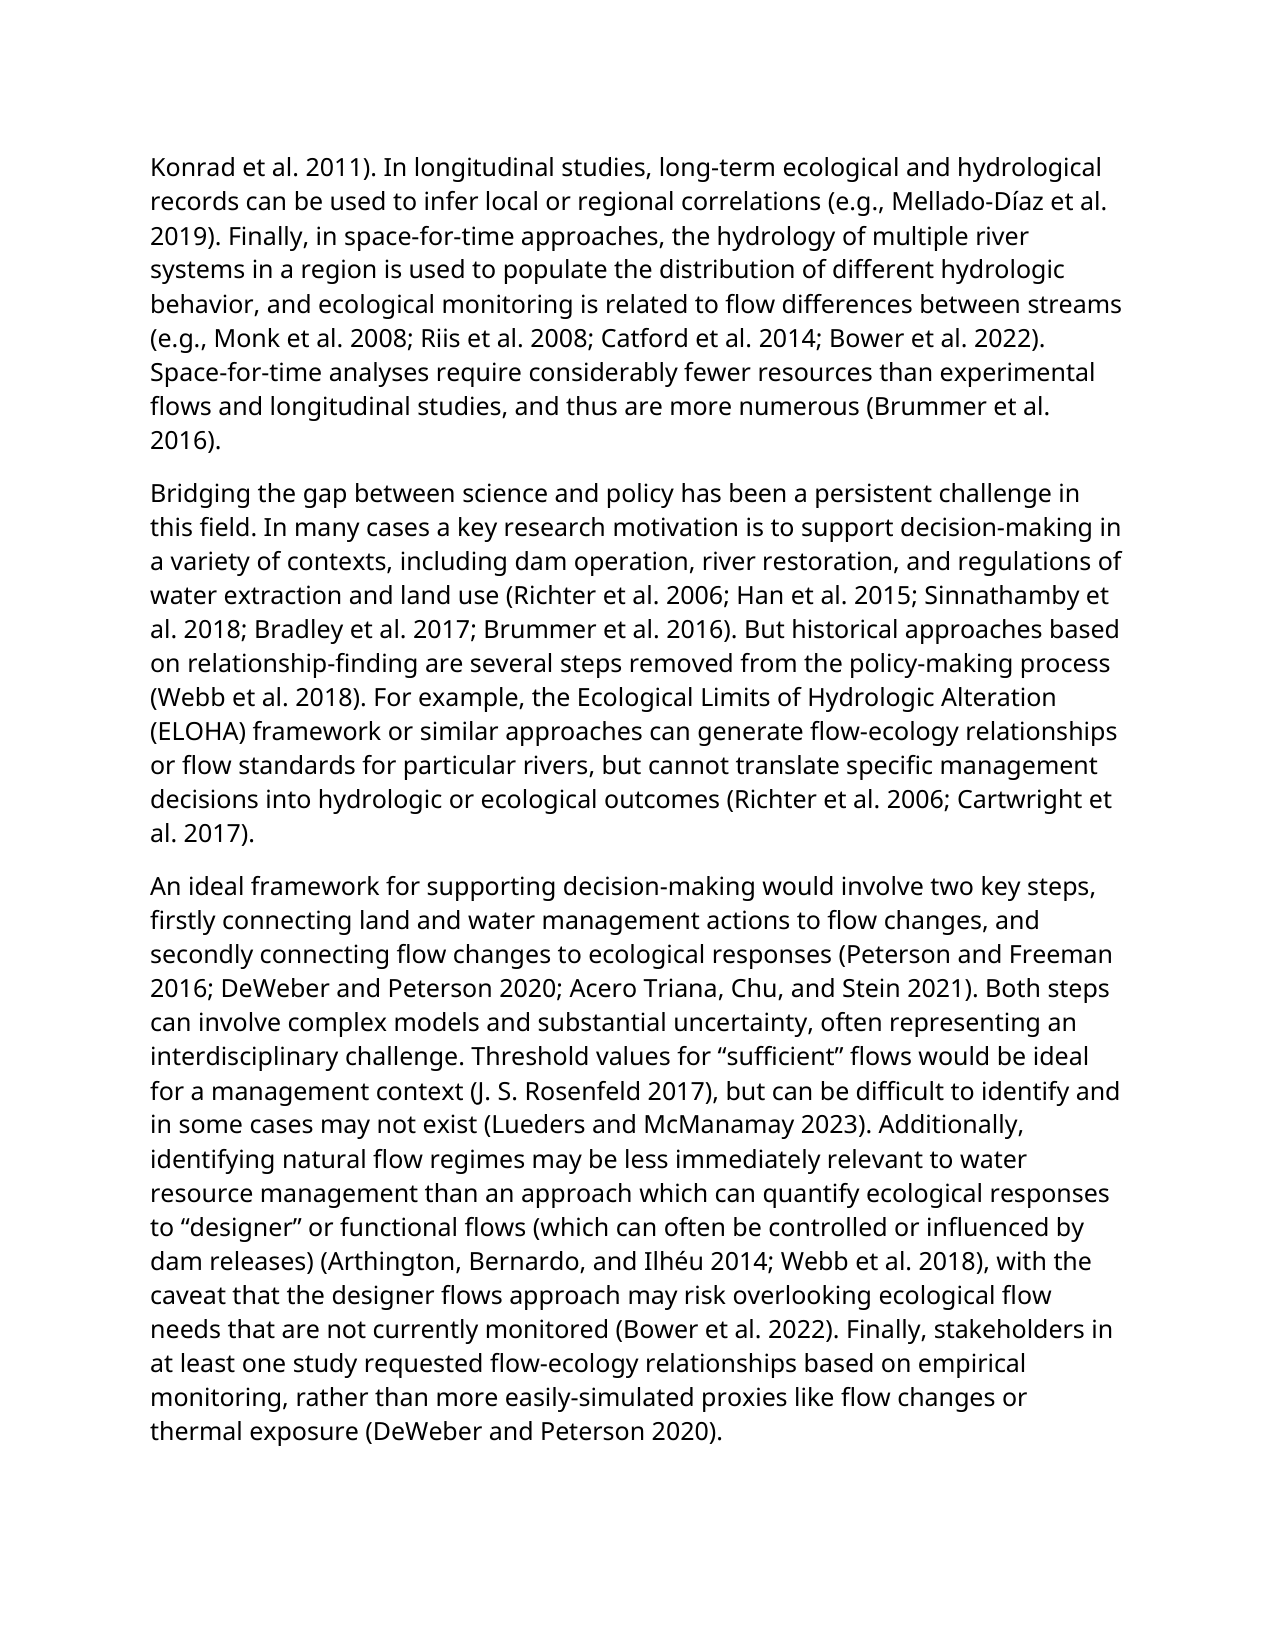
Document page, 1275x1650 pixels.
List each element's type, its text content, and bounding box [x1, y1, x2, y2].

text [150, 150, 1125, 457]
text An ideal framework for supporting decision-making would involve two key steps, firstly connecting land and water management actions to flow changes, and secondly connecting flow changes to ecological responses (Peterson and Freeman 2016; DeWeber and Peterson 2020; Acero Triana, Chu, and Stein 2021). Both steps can involve complex models and substantial uncertainty, often representing an interdisciplinary challenge. Threshold values for “sufficient” flows would be ideal for a management context (J. S. Rosenfeld 2017), but can be difficult to identify and in some cases may not exist (Lueders and McManamay 2023). Additionally, identifying natural flow regimes may be less immediately relevant to water resource management than an approach which can quantify ecological responses to “designer” or functional flows (which can often be controlled or influenced by dam releases) (Arthington, Bernardo, and Ilhéu 2014; Webb et al. 2018), with the caveat that the designer flows approach may risk overlooking ecological flow needs that are not currently monitored (Bower et al. 2022). Finally, stakeholders in at least one study requested flow-ecology relationships based on empirical monitoring, rather than more easily-simulated proxies like flow changes or thermal exposure (DeWeber and Peterson 2020). [150, 869, 1125, 1448]
text Bridging the gap between science and policy has been a persistent challenge in this field. In many cases a key research motivation is to support decision-making in a variety of contexts, including dam operation, river restoration, and regulations of water extraction and land use (Richter et al. 2006; Han et al. 2015; Sinnathamby et al. 2018; Bradley et al. 2017; Brummer et al. 2016). But historical approaches based on relationship-finding are several steps removed from the policy-making process (Webb et al. 2018). For example, the Ecological Limits of Hydrologic Alteration (ELOHA) framework or similar approaches can generate flow-ecology relationships or flow standards for particular rivers, but cannot translate specific management decisions into hydrologic or ecological outcomes (Richter et al. 2006; Cartwright et al. 2017). [150, 475, 1125, 850]
